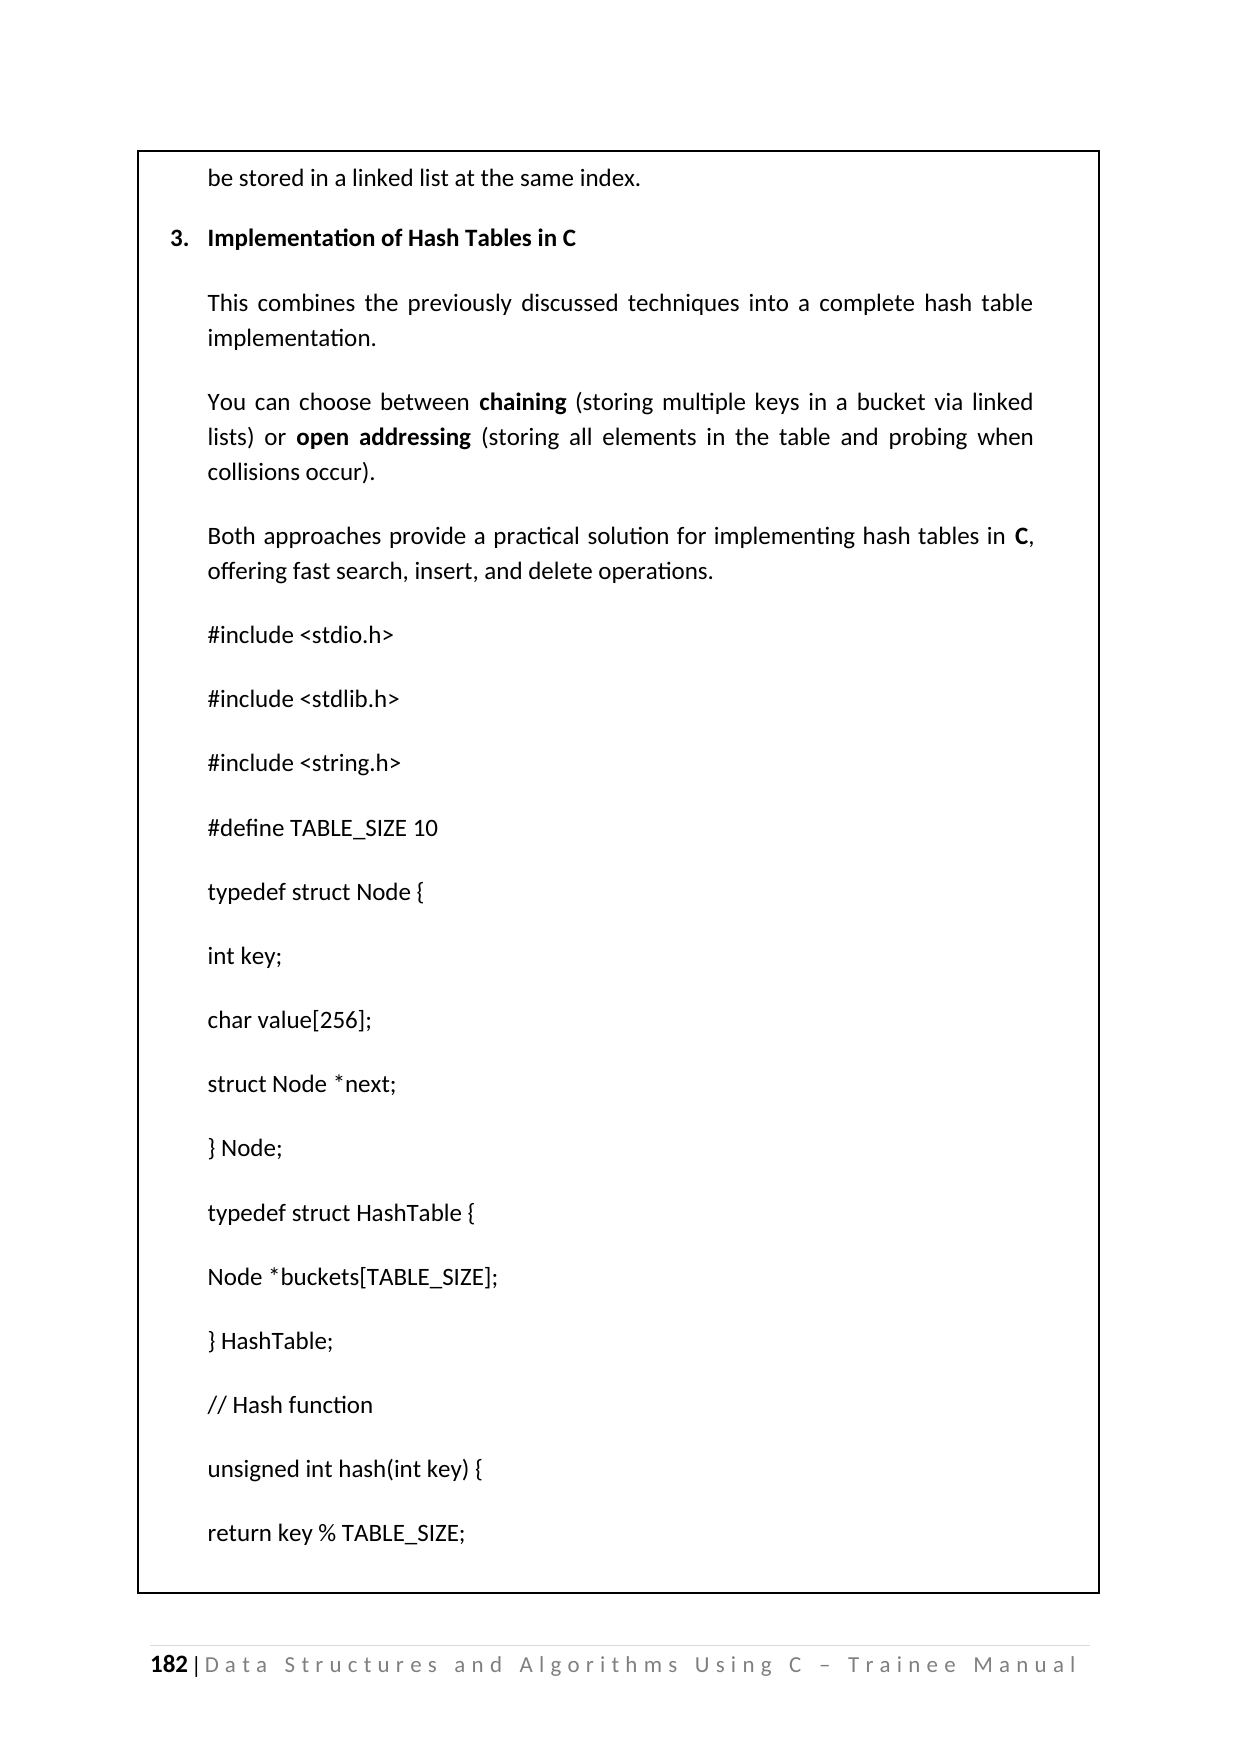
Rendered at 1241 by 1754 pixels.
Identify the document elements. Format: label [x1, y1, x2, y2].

table_header [139, 152, 1098, 1592]
